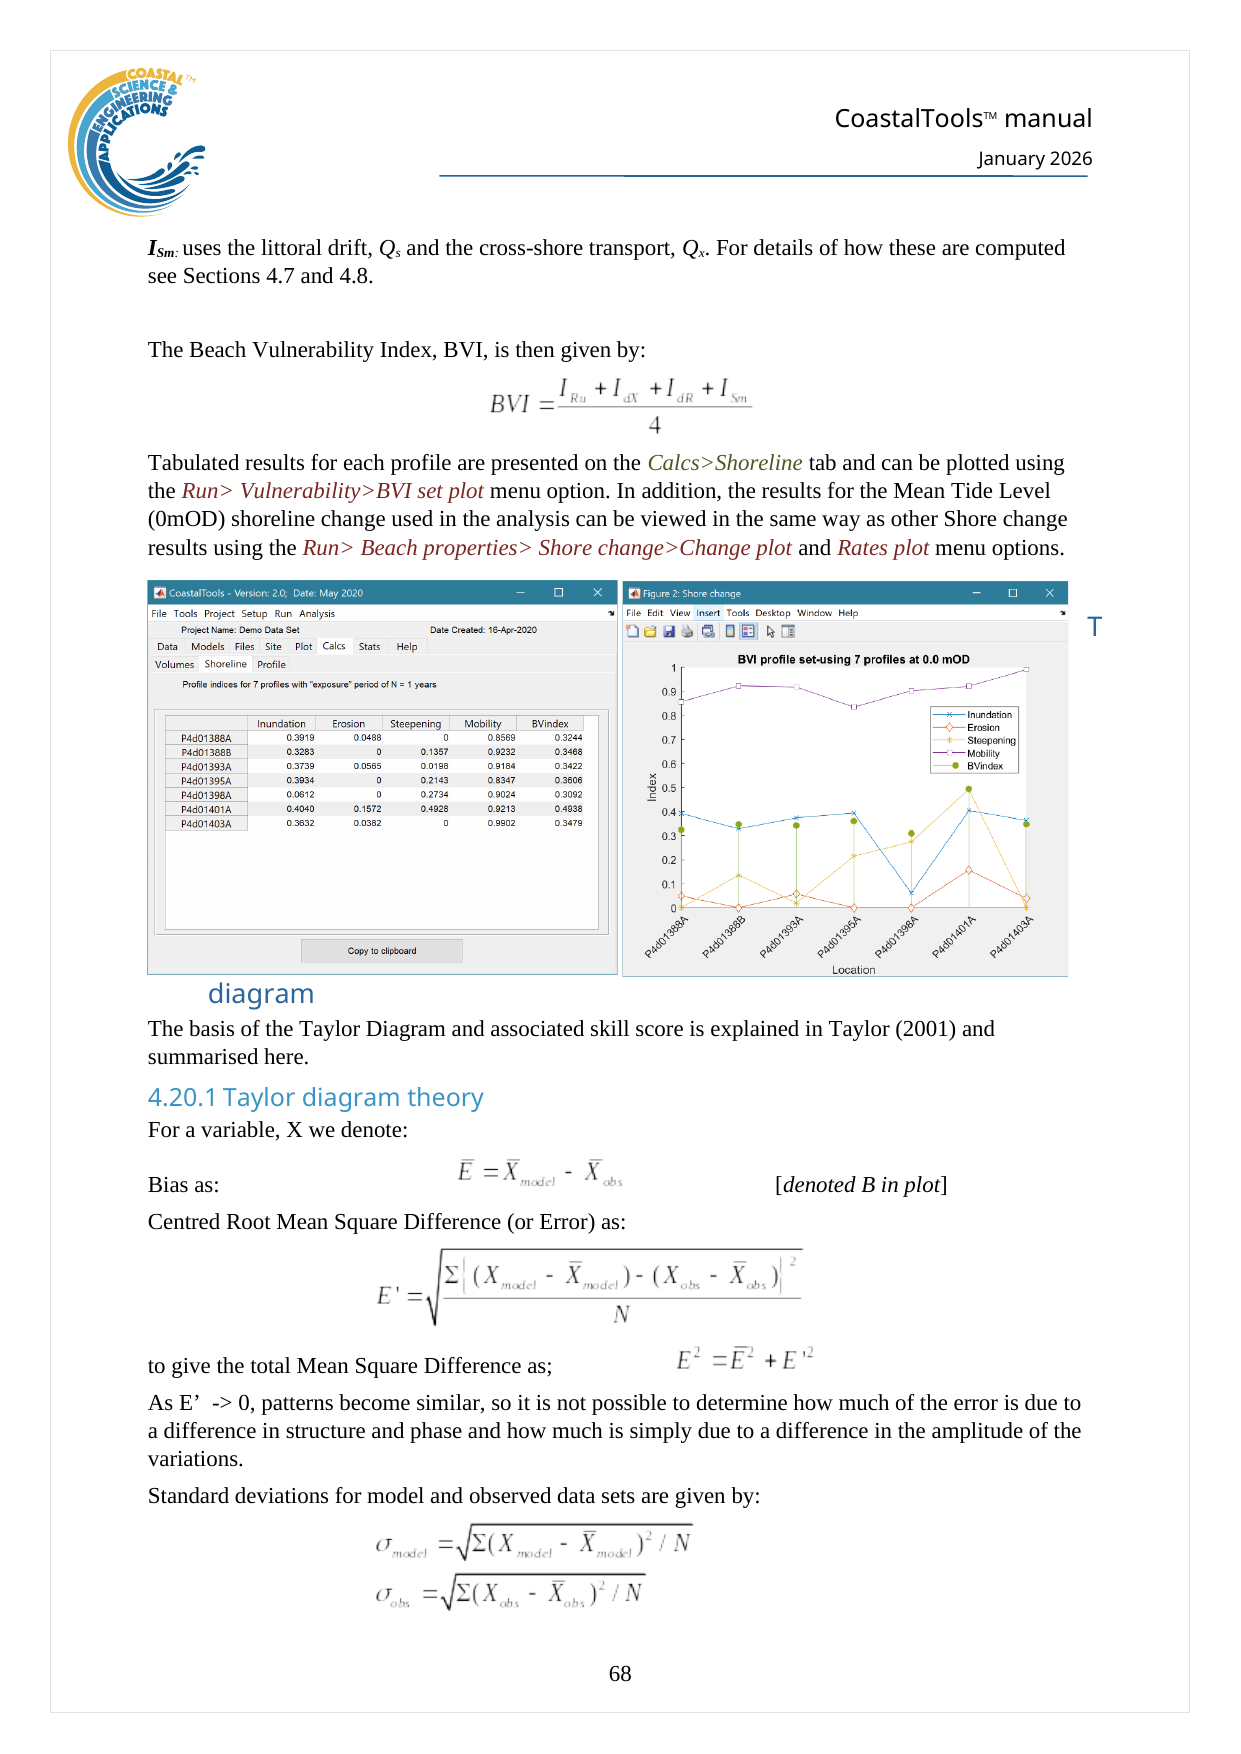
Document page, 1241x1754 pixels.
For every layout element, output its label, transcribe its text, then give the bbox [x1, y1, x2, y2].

subtitle Taylor diagram theory [148, 1080, 1093, 1114]
text ISm: uses the littoral drift, Qs and the cross-shore transport, Qx. For details of how these are computed see Sections 4.7 and 4.8. [148, 234, 1093, 289]
text Centred Root Mean Square Difference (or Error) as: [148, 1208, 1093, 1234]
text The Beach Vulnerability Index, BVI, is then given by: [148, 336, 1093, 362]
text to give the total Mean Square Difference as; [148, 1341, 1093, 1378]
picture [622, 581, 1069, 977]
text Bias as: [denoted B in plot] [148, 1153, 1093, 1198]
text For a variable, X we denote: [148, 1117, 1093, 1143]
text Tabulated results for each profile are presented on the Calcs>Shoreline tab and can be plotted using the Run> Vulnerability>BVI set plot menu option. In addition, the results for the Mean Tide Level (0mOD) shoreline change used in the analysis can be viewed in the same way as other Shore change results using the Run> Beach properties> Shore change>Change plot and Rates plot menu options. [148, 448, 1093, 560]
text As E’ -> 0, patterns become similar, so it is not possible to determine how much of the error is due to a difference in structure and phase and how much is simply due to a difference in the amplitude of the variations. [148, 1388, 1093, 1472]
picture [147, 580, 618, 975]
text The basis of the Taylor Diagram and associated skill score is explained in Taylor (2001) and summarised here. [148, 1014, 1093, 1069]
text Standard deviations for model and observed data sets are given by: [148, 1482, 1093, 1508]
